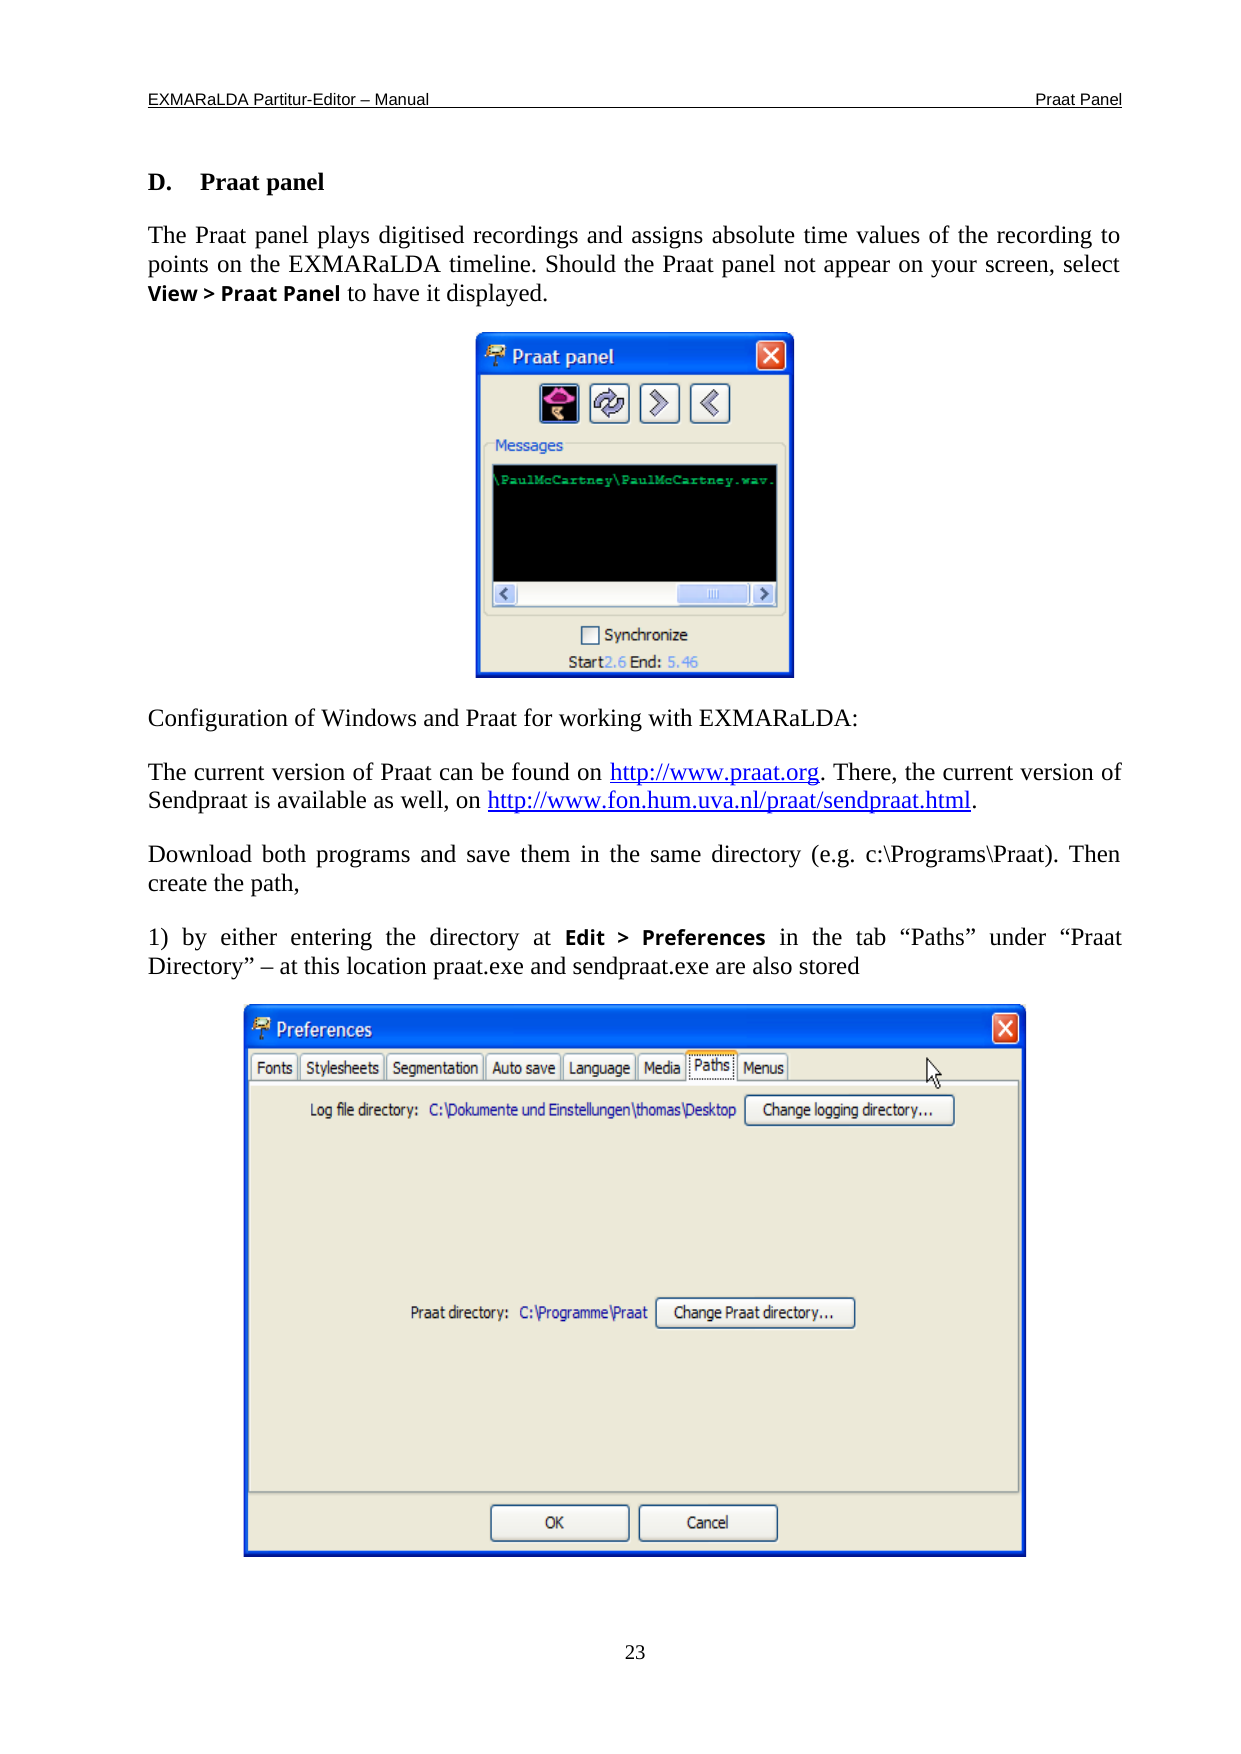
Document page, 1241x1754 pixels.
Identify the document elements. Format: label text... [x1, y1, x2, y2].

text Configuration of Windows and Praat for working with EXMARaLDA: [148, 703, 1122, 732]
picture [243, 1004, 1027, 1557]
subtitle Praat panel [148, 167, 1122, 196]
text 1) by either entering the directory at Edit > Preferences in the tab “Paths” under “Praat Directory” – at this location praat.exe and sendpraat.exe are also stored [148, 922, 1122, 980]
text The current version of Praat can be found on http://www.praat.org. There, the current version of Sendpraat is available as well, on http://www.fon.hum.uva.nl/praat/sendpraat.html. [148, 757, 1122, 814]
text Download both programs and save them in the same directory (e.g. c:\Programs\Praat). Then create the path, [148, 839, 1122, 897]
text The Praat panel plays digitised recordings and assigns absolute time values of the recording to points on the EXMARaLDA timeline. Should the Praat panel not appear on your screen, select View > Praat Panel to have it displayed. [148, 221, 1122, 307]
picture [475, 332, 795, 678]
